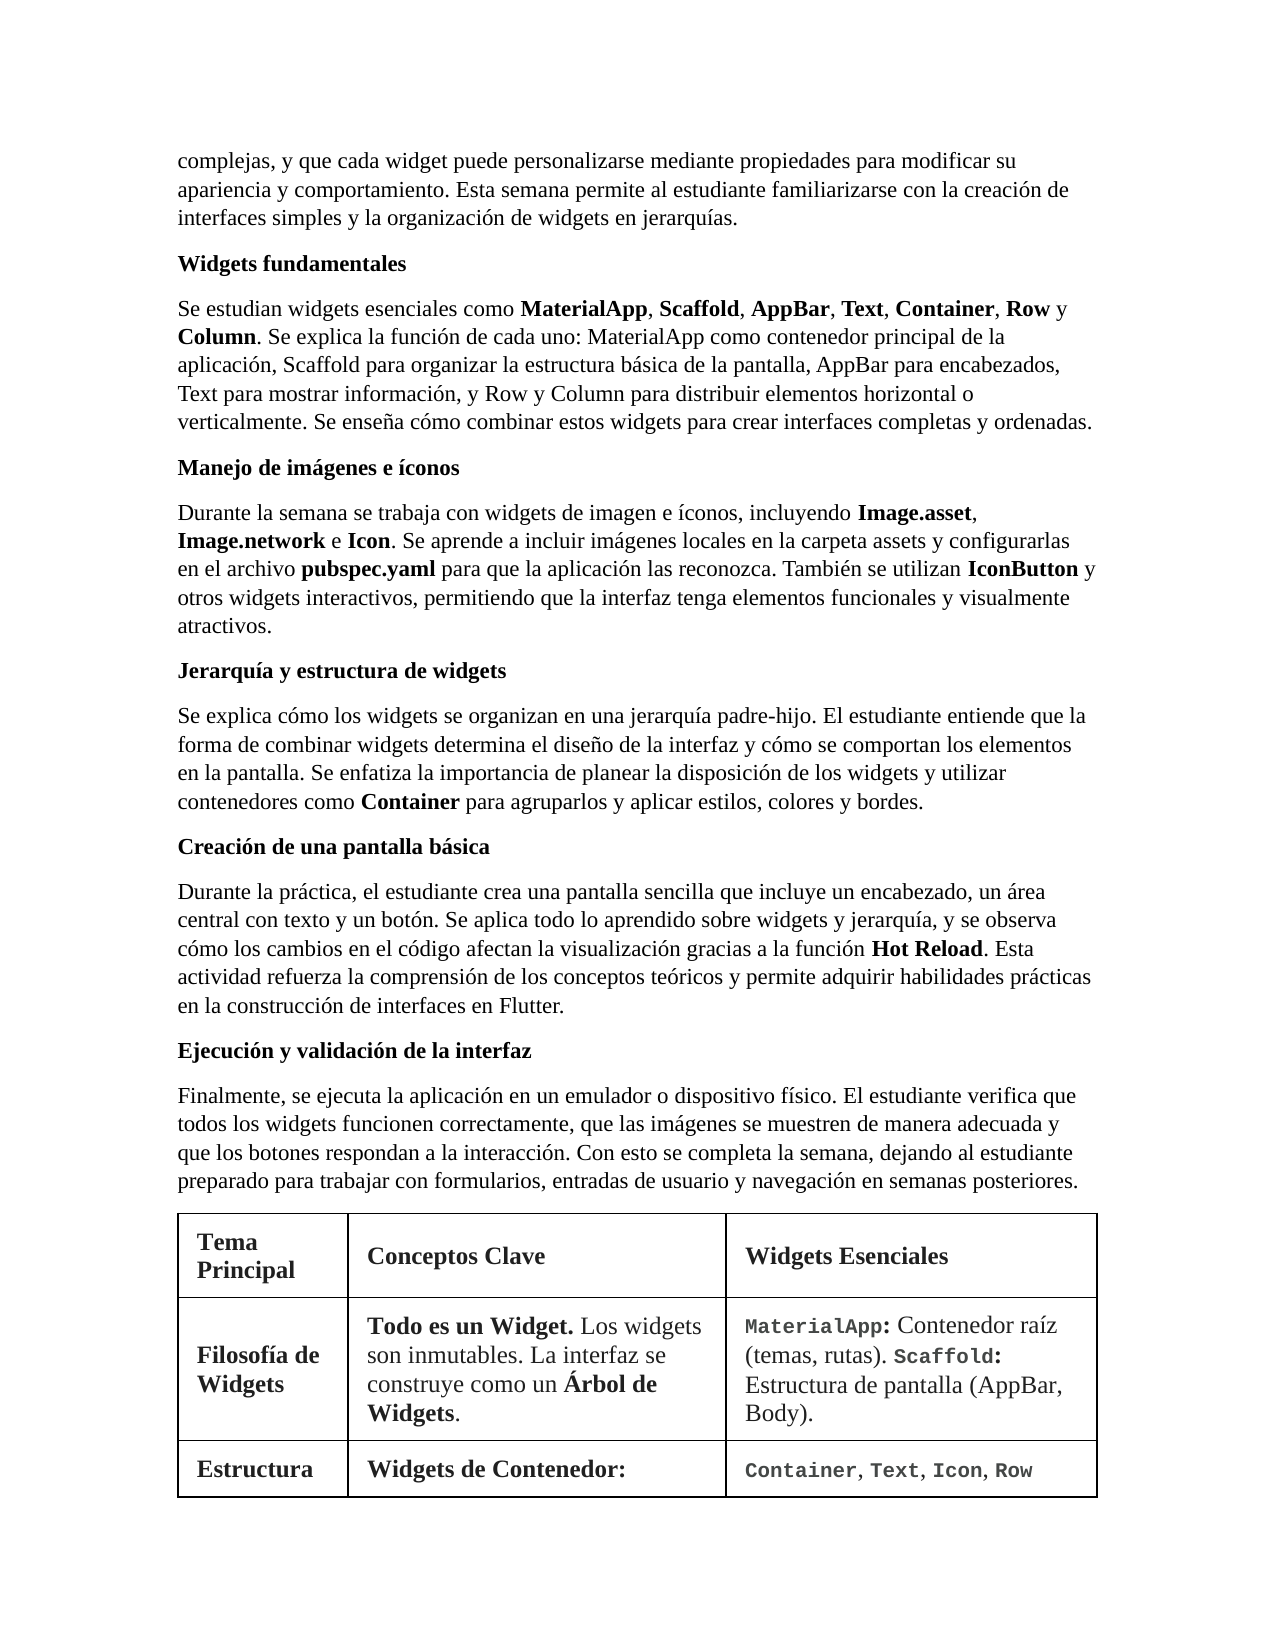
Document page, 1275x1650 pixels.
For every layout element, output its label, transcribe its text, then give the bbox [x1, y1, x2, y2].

table_cell Todo es un Widget. Los widgets son inmutables. La interfaz se construye como un Árbol de Widgets. [349, 1298, 725, 1440]
table_header Tema Principal [179, 1214, 347, 1297]
table_cell MaterialApp: Contenedor raíz (temas, rutas). Scaffold: Estructura de pantalla (AppBar, Body). [727, 1298, 1096, 1440]
text Se estudian widgets esenciales como MaterialApp, Scaffold, AppBar, Text, Container, Row y Column. Se explica la función de cada uno: MaterialApp como contenedor principal de la aplicación, Scaffold para organizar la estructura básica de la pantalla, AppBar para encabezados, Text para mostrar información, y Row y Column para distribuir elementos horizontal o verticalmente. Se enseña cómo combinar estos widgets para crear interfaces completas y ordenadas. [177, 295, 1098, 435]
text Durante la semana se trabaja con widgets de imagen e íconos, incluyendo Image.asset, Image.network e Icon. Se aprende a incluir imágenes locales en la carpeta assets y configurarlas en el archivo pubspec.yaml para que la aplicación las reconozca. También se utilizan IconButton y otros widgets interactivos, permitiendo que la interfaz tenga elementos funcionales y visualmente atractivos. [177, 499, 1098, 639]
text Finalmente, se ejecuta la aplicación en un emulador o dispositivo físico. El estudiante verifica que todos los widgets funcionen correctamente, que las imágenes se muestren de manera adecuada y que los botones respondan a la interacción. Con esto se completa la semana, dejando al estudiante preparado para trabajar con formularios, entradas de usuario y navegación en semanas posteriores. [177, 1082, 1098, 1194]
text Se explica cómo los widgets se organizan en una jerarquía padre-hijo. El estudiante entiende que la forma de combinar widgets determina el diseño de la interfaz y cómo se comportan los elementos en la pantalla. Se enfatiza la importancia de planear la disposición de los widgets y utilizar contenedores como Container para agruparlos y aplicar estilos, colores y bordes. [177, 703, 1098, 814]
text Creación de una pantalla básica [177, 833, 1098, 859]
table_header Widgets Esenciales [727, 1214, 1096, 1297]
table_cell Estructura de Layout [179, 1441, 347, 1496]
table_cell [349, 1441, 725, 1496]
text Durante la práctica, el estudiante crea una pantalla sencilla que incluye un encabezado, un área central con texto y un botón. Se aplica todo lo aprendido sobre widgets y jerarquía, y se observa cómo los cambios en el código afectan la visualización gracias a la función Hot Reload. Esta actividad refuerza la comprensión de los conceptos teóricos y permite adquirir habilidades prácticas en la construcción de interfaces en Flutter. [177, 878, 1098, 1018]
table_header Conceptos Clave [349, 1214, 725, 1297]
text Ejecución y validación de la interfaz [177, 1037, 1098, 1063]
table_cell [727, 1441, 1096, 1496]
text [177, 148, 1098, 231]
text Widgets fundamentales [177, 249, 1098, 276]
table_cell Filosofía de Widgets [179, 1298, 347, 1440]
text Jerarquía y estructura de widgets [177, 657, 1098, 684]
text Manejo de imágenes e íconos [177, 453, 1098, 480]
